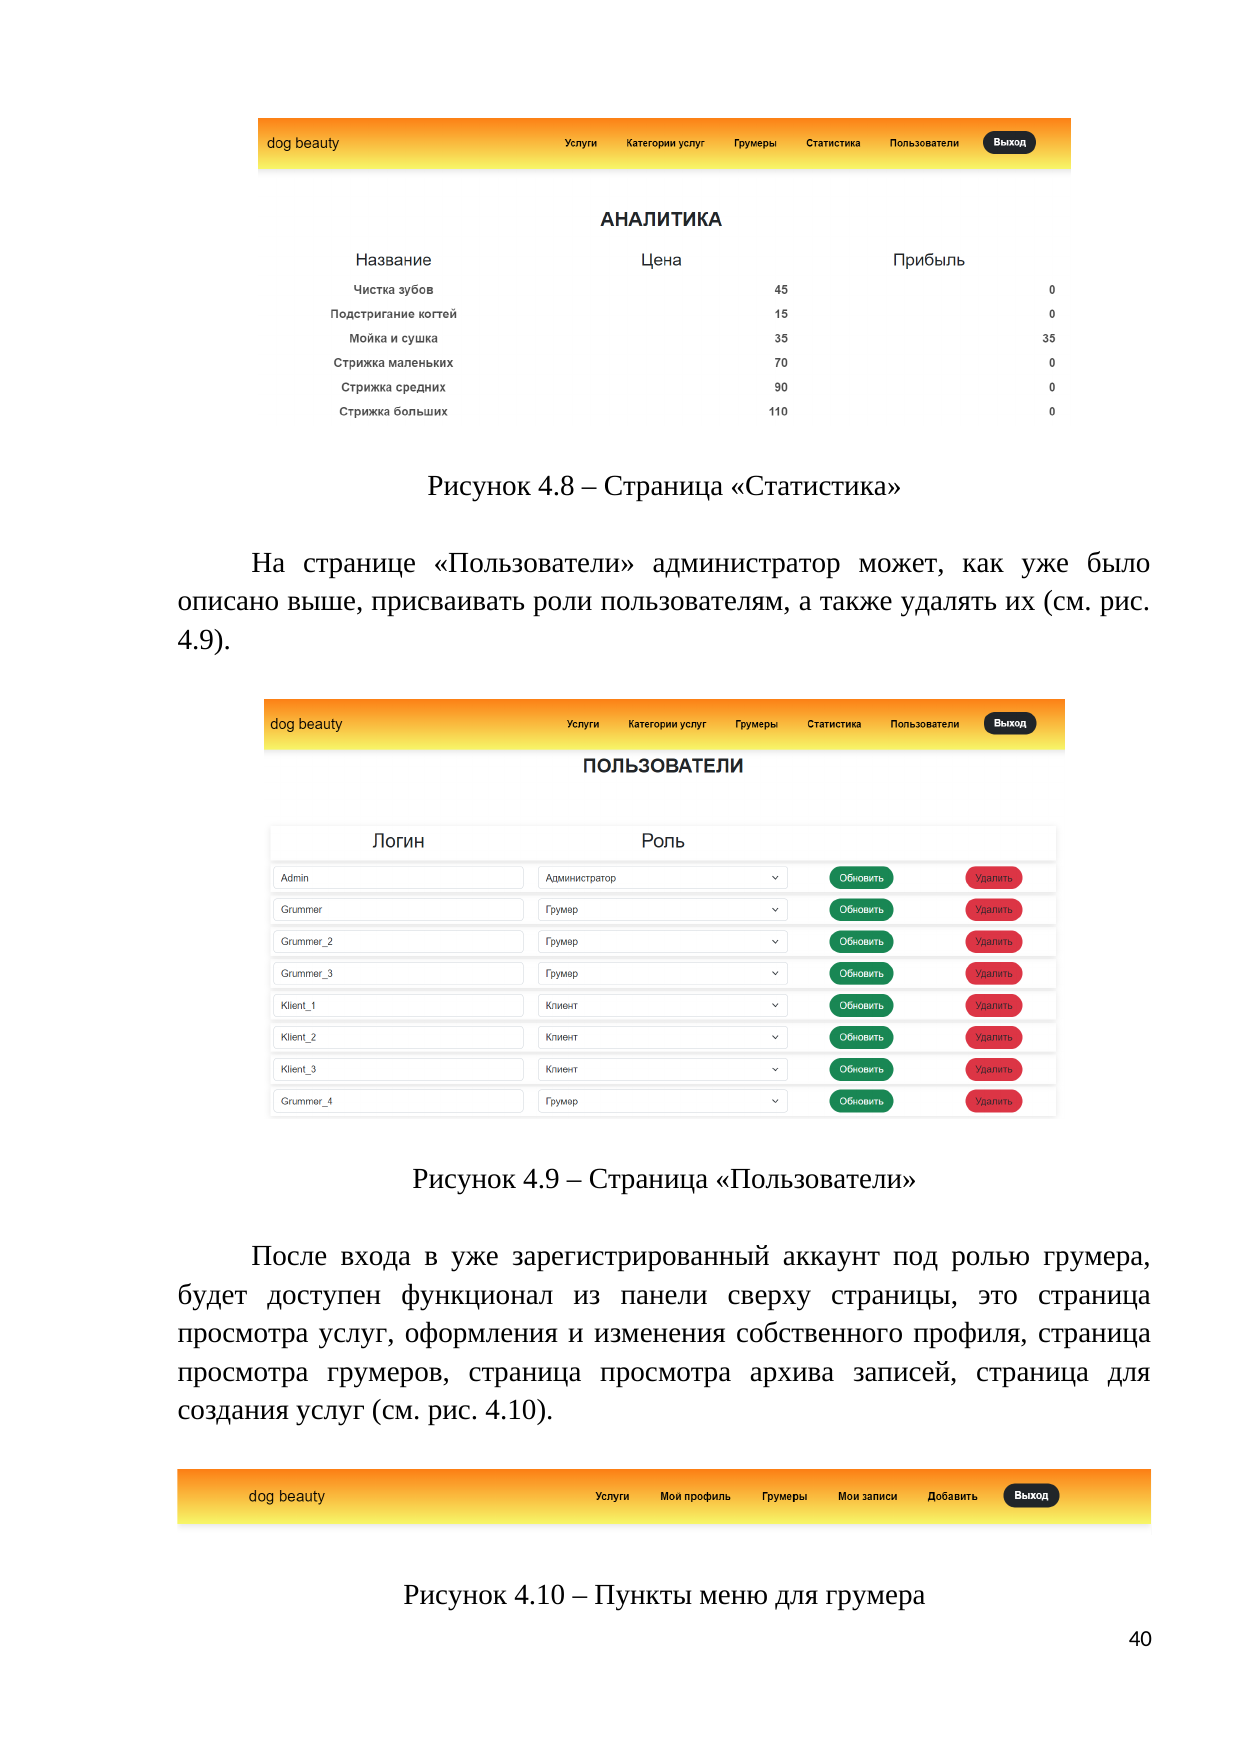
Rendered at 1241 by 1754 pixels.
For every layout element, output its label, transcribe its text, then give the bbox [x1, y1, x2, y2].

text Рисунок 4.9 – Страница «Пользователи» [177, 1161, 1152, 1195]
picture [264, 699, 1065, 1119]
text Рисунок 4.10 – Пункты меню для грумера [177, 1577, 1152, 1611]
text На странице «Пользователи» администратор может, как уже было описано выше, присваивать роли пользователям, а также удалять их (см. рис. 4.9). [177, 545, 1152, 656]
text Рисунок 4.8 – Страница «Статистика» [177, 468, 1152, 501]
picture [177, 1469, 1152, 1535]
text После входа в уже зарегистрированный аккаунт под ролью грумера, будет доступен функционал из панели сверху страницы, это страница просмотра услуг, оформления и изменения собственного профиля, страница просмотра грумеров, страница просмотра архива записей, страница для создания услуг (см. рис. 4.10). [177, 1238, 1152, 1426]
picture [258, 118, 1071, 426]
